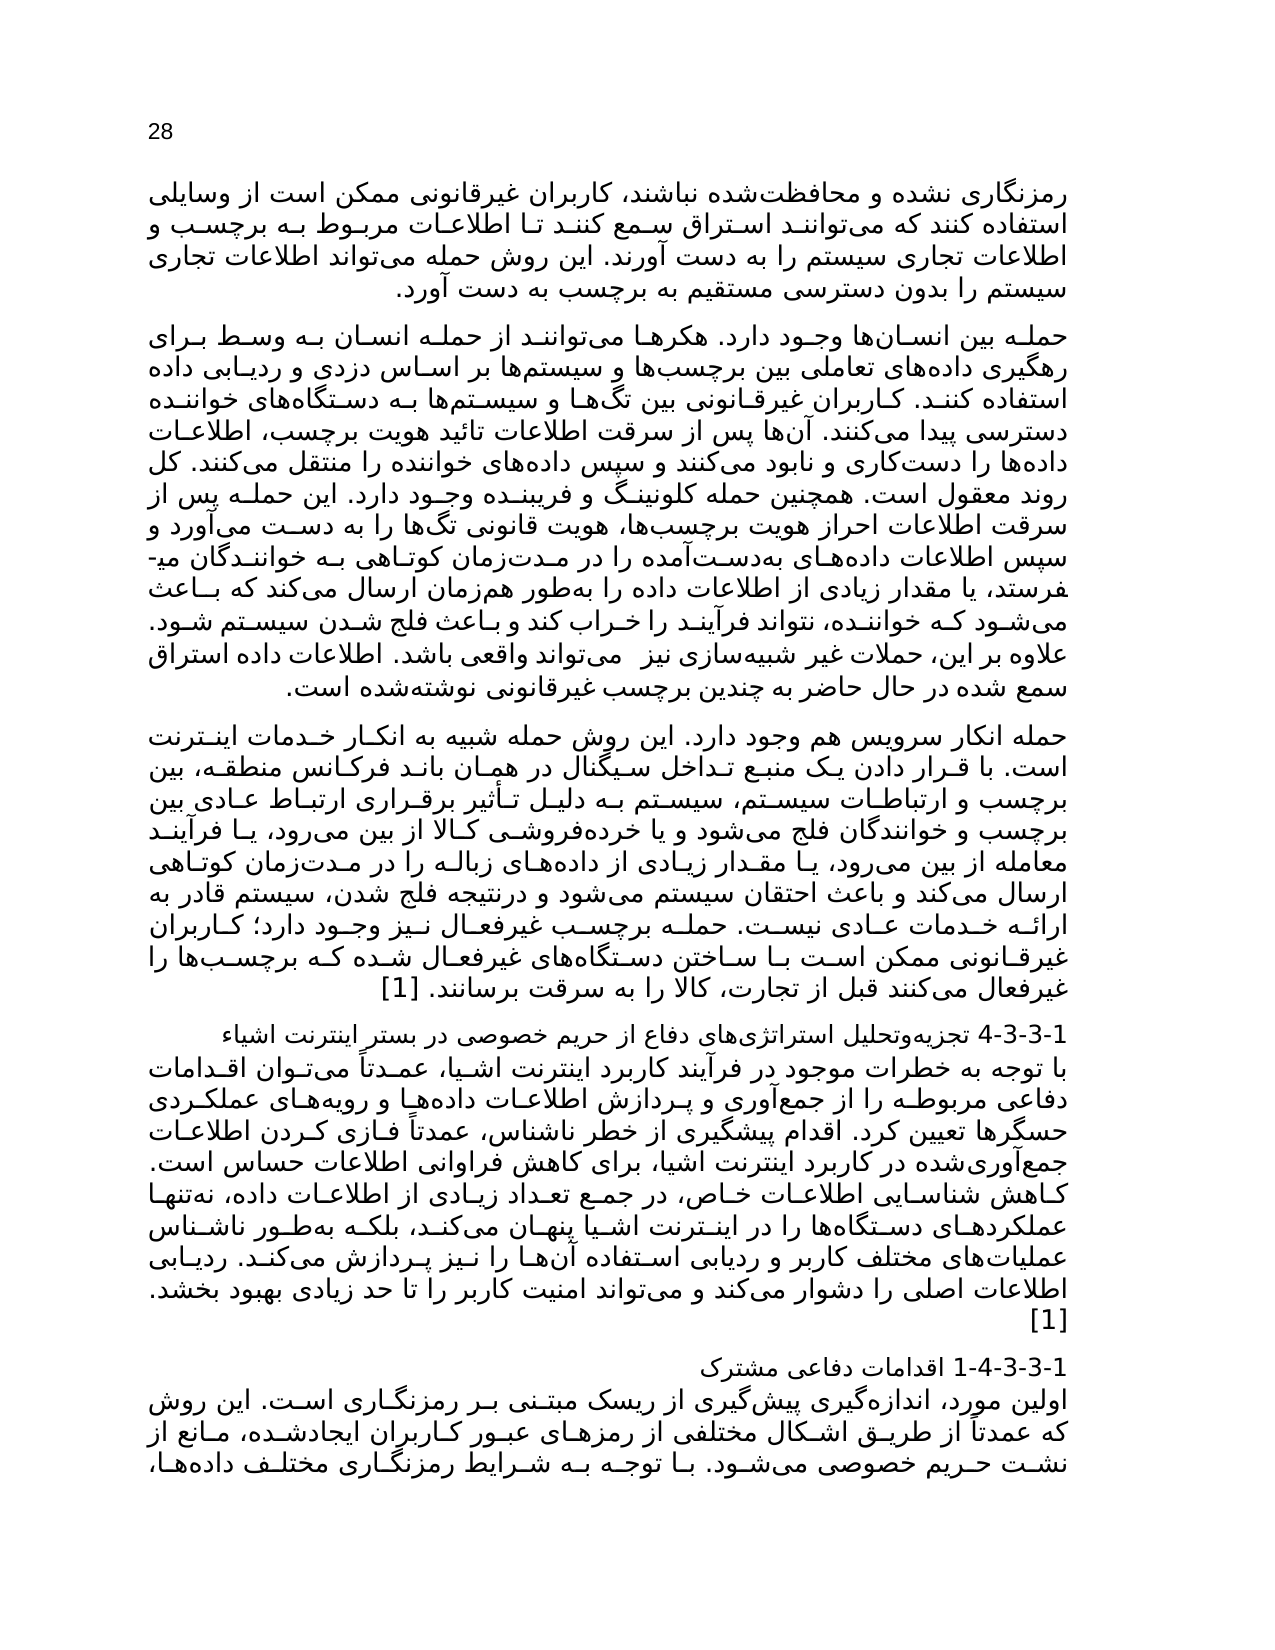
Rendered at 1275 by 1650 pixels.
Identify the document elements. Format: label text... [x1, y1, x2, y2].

text حمله انکار سرویس هم وجود دارد. این روش حمله شبیه به انکار خدمات اینترنت است. با قرار دادن یک منبع تداخل سیگنال در همان باند فرکانس منطقه، بین برچسب و ارتباطات سیستم، سیستم به دلیل تأثیر برقراری ارتباط عادی بین برچسب و خوانندگان فلج می‌شود و یا خرده‌فروشی کالا از بین می‌رود، یا فرآیند معامله از بین می‌رود، یا مقدار زیادی از داده‌های زباله را در مدت‌زمان کوتاهی ارسال می‌کند و باعث احتقان سیستم می‌شود و درنتیجه فلج شدن، سیستم قادر به ارائه خدمات عادی نیست. حمله برچسب غیرفعال نیز وجود دارد؛ کاربران غیرقانونی ممکن است با ساختن دستگاه‌های غیرفعال شده که برچسب‌ها را غیرفعال می‌کنند قبل از تجارت، کالا را به سرقت برسانند. [1] [148, 720, 1068, 1004]
text با توجه به خطرات موجود در فرآیند کاربرد اینترنت اشیا، عمدتاً می‌توان اقدامات دفاعی مربوطه را از جمع‌آوری و پردازش اطلاعات داده‌ها و رویه‌های عملکردی حسگرها تعیین کرد. اقدام پیشگیری از خطر ناشناس، عمدتاً فازی کردن اطلاعات جمع‌آوری‌شده در کاربرد اینترنت اشیا، برای کاهش فراوانی اطلاعات حساس است. کاهش شناسایی اطلاعات خاص، در جمع تعداد زیادی از اطلاعات داده، نه‌تنها عملکردهای دستگاه‌ها را در اینترنت اشیا پنهان می‌کند، بلکه به‌طور ناشناس عملیات‌های مختلف کاربر و ردیابی استفاده آن‌ها را نیز پردازش می‌کند. ردیابی اطلاعات اصلی را دشوار می‌کند و می‌تواند امنیت کاربر را تا حد زیادی بهبود بخشد. [1] [148, 1052, 1068, 1336]
subtitle 1-4-3-3-1 اقدامات دفاعی مشترک [148, 1353, 1068, 1382]
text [148, 1384, 1068, 1479]
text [148, 177, 1068, 303]
text حمله بین انسان‌ها وجود دارد. هکرها می‌توانند از حمله انسان به وسط برای رهگیری داده‌های تعاملی بین برچسب‌ها و سیستم‌ها بر اساس دزدی و ردیابی داده استفاده کنند. کاربران غیرقانونی بین تگ‌ها و سیستم‌ها به دستگاه‌های خواننده دسترسی پیدا می‌کنند. آن‌ها پس از سرقت اطلاعات تائید هویت برچسب، اطلاعات داده‌ها را دست‌کاری و نابود می‌کنند و سپس داده‌های خواننده را منتقل می‌کنند. کل روند معقول است. همچنین حمله کلونینگ و فریبنده وجود دارد. این حمله پس از سرقت اطلاعات احراز هویت برچسب‌ها، هویت قانونی تگ‌ها را به دست می‌آورد و سپس اطلاعات داده‌های به‌دست‌آمده را در مدت‌زمان کوتاهی به خوانندگان میفرستد، یا مقدار زیادی از اطلاعات داده را به‌طور هم‌زمان ارسال می‌کند که باعث می‌شود که خواننده، نتواند فرآیند را خراب کند و باعث فلج شدن سیستم شود. علاوه بر این، حملات غیر شبیه‌سازی نیز می‌تواند واقعی باشد. اطلاعات داده استراق‌ سمع شده در حال حاضر به چندین برچسب غیرقانونی نوشته‌شده است. [148, 320, 1068, 703]
subtitle 4-3-3-1 تجزیه‌وتحلیل استراتژی‌های دفاع از حریم خصوصی در بستر اینترنت اشیاء [148, 1021, 1068, 1050]
